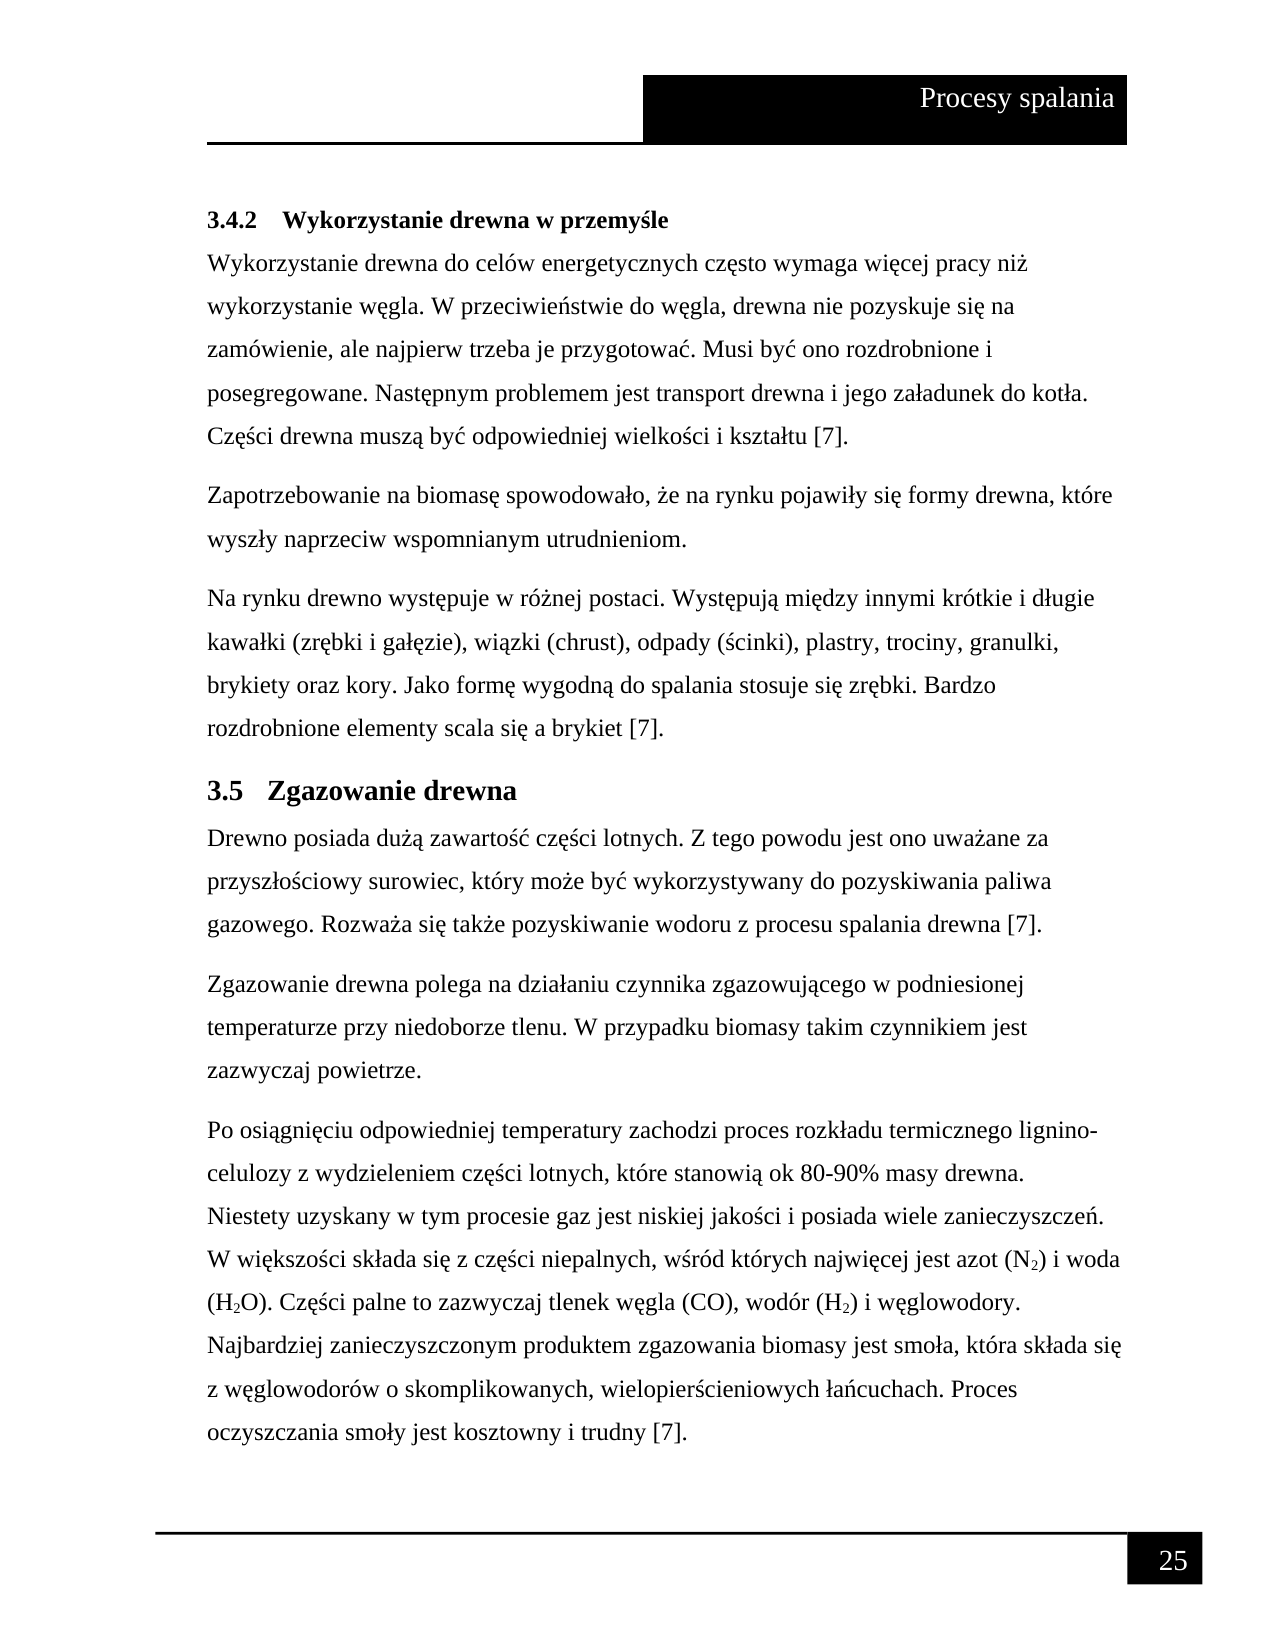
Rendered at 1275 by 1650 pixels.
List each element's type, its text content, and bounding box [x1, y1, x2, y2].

text Po osiągnięciu odpowiedniej temperatury zachodzi proces rozkładu termicznego lignino-celulozy z wydzieleniem części lotnych, które stanowią ok 80-90% masy drewna. Niestety uzyskany w tym procesie gaz jest niskiej jakości i posiada wiele zanieczyszczeń. W większości składa się z części niepalnych, wśród których najwięcej jest azot (N2) i woda (H2O). Części palne to zazwyczaj tlenek węgla (CO), wodór (H2) i węglowodory. Najbardziej zanieczyszczonym produktem zgazowania biomasy jest smoła, która składa się z węglowodorów o skomplikowanych, wielopierścieniowych łańcuchach. Proces oczyszczania smoły jest kosztowny i trudny [7]. [207, 1115, 1127, 1446]
subtitle Wykorzystanie drewna w przemyśle [207, 205, 1127, 234]
text Zapotrzebowanie na biomasę spowodowało, że na rynku pojawiły się formy drewna, które wyszły naprzeciw wspomnianym utrudnieniom. [207, 481, 1127, 552]
text Na rynku drewno występuje w różnej postaci. Występują między innymi krótkie i długie kawałki (zrębki i gałęzie), wiązki (chrust), odpady (ścinki), plastry, trociny, granulki, brykiety oraz kory. Jako formę wygodną do spalania stosuje się zrębki. Bardzo rozdrobnione elementy scala się a brykiet [7]. [207, 583, 1127, 742]
text Wykorzystanie drewna do celów energetycznych często wymaga więcej pracy niż wykorzystanie węgla. W przeciwieństwie do węgla, drewna nie pozyskuje się na zamówienie, ale najpierw trzeba je przygotować. Musi być ono rozdrobnione i posegregowane. Następnym problemem jest transport drewna i jego załadunek do kotła. Części drewna muszą być odpowiedniej wielkości i kształtu [7]. [207, 248, 1127, 449]
text Zgazowanie drewna polega na działaniu czynnika zgazowującego w podniesionej temperaturze przy niedoborze tlenu. W przypadku biomasy takim czynnikiem jest zazwyczaj powietrze. [207, 969, 1127, 1084]
subtitle Zgazowanie drewna [207, 773, 1127, 806]
text Drewno posiada dużą zawartość części lotnych. Z tego powodu jest ono uważane za przyszłościowy surowiec, który może być wykorzystywany do pozyskiwania paliwa gazowego. Rozważa się także pozyskiwanie wodoru z procesu spalania drewna [7]. [207, 823, 1127, 938]
